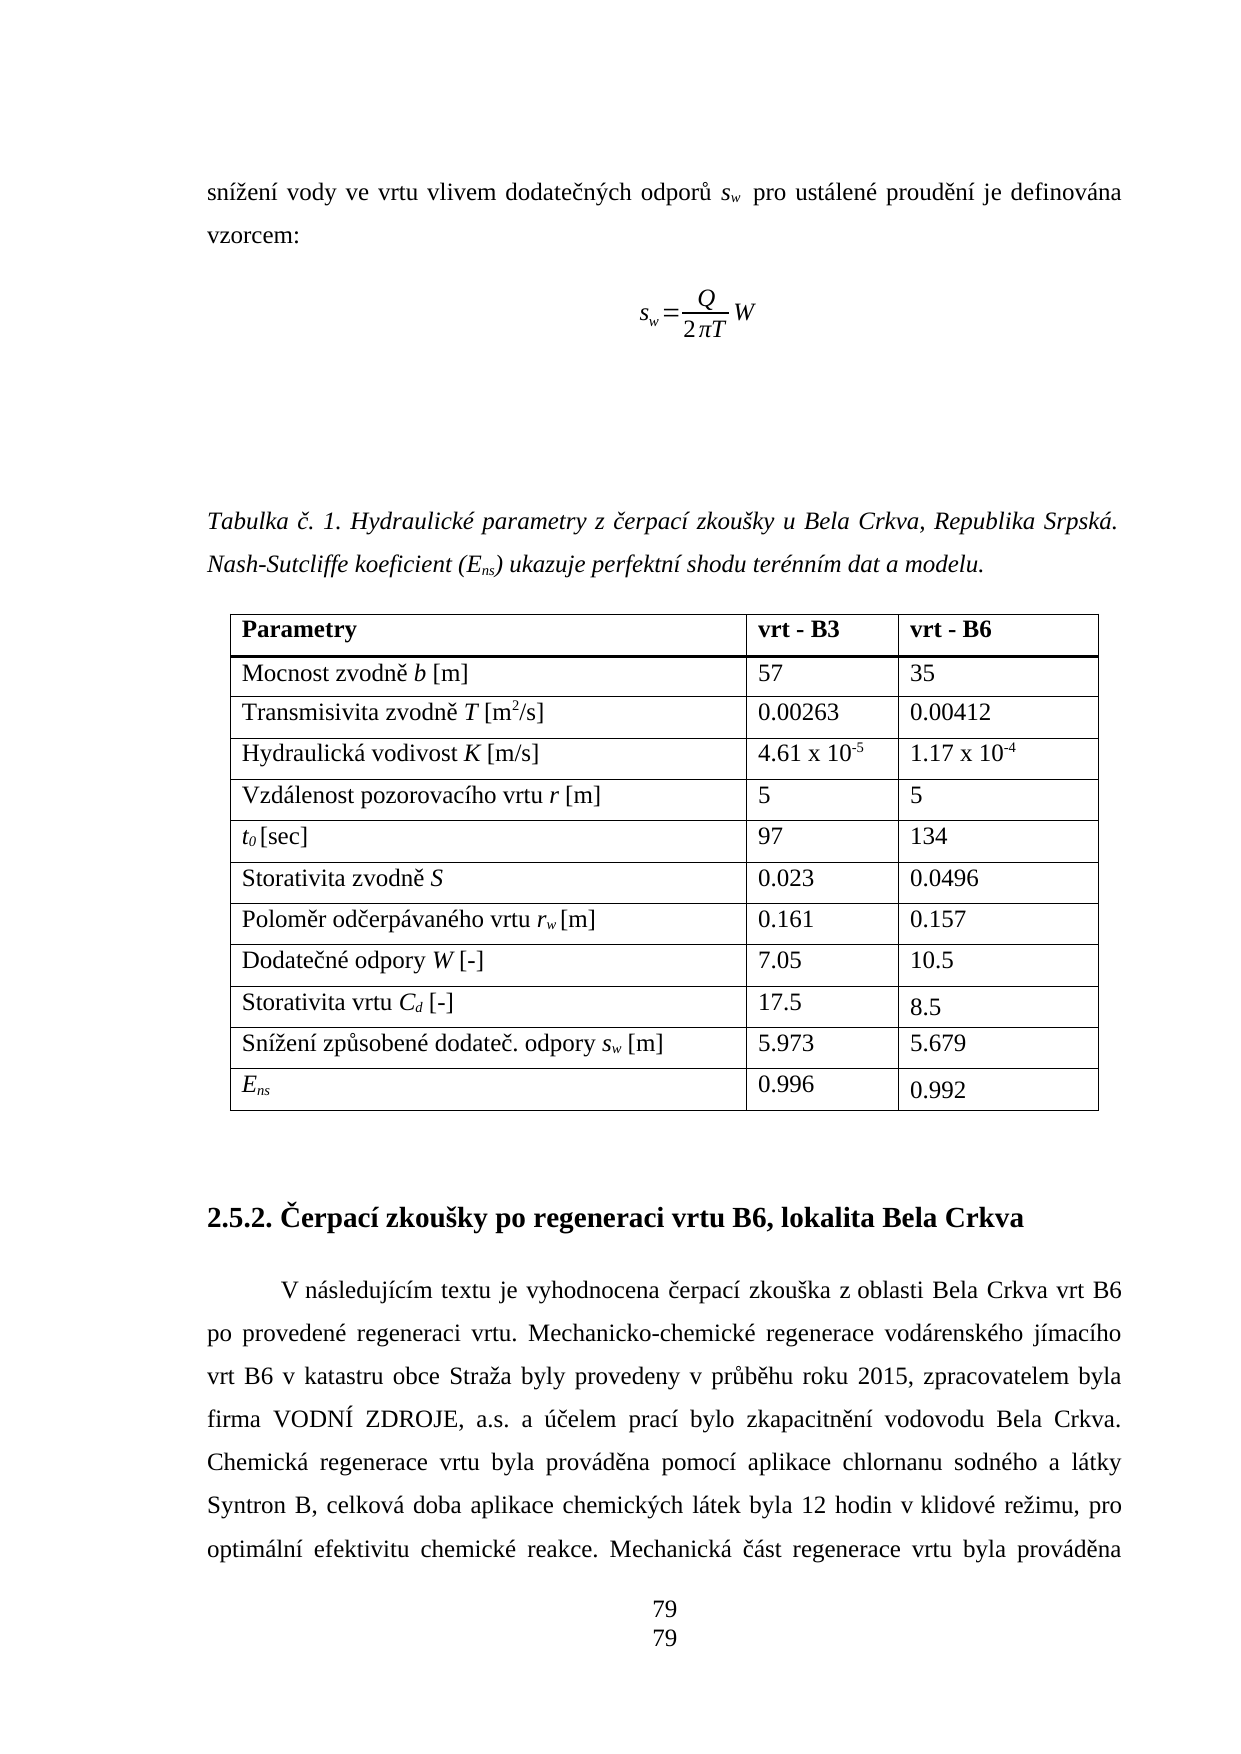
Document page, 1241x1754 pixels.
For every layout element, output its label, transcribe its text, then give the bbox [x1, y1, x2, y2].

table_cell Transmisivita zvodně T [m2/s] [231, 697, 746, 737]
table_cell t0 [sec] [231, 821, 746, 862]
table_cell Ens [231, 1069, 746, 1110]
table_cell Mocnost zvodně b [m] [231, 658, 746, 696]
table_cell 0.023 [747, 863, 898, 903]
table_cell 10.5 [899, 945, 1098, 986]
table_cell 0.161 [747, 904, 898, 944]
table_cell 5 [899, 780, 1098, 820]
table_header vrt - B3 [747, 615, 898, 655]
table_cell Snížení způsobené dodateč. odpory sw [m] [231, 1028, 746, 1068]
text Tabulka č. 1. Hydraulické parametry z čerpací zkoušky u Bela Crkva, Republika Srpská. Nash-Sutcliffe koeficient (Ens) ukazuje perfektní shodu terénním dat a modelu. [207, 506, 1122, 578]
table_cell 5 [747, 780, 898, 820]
table_cell 0.996 [747, 1069, 898, 1110]
table_header vrt - B6 [899, 615, 1098, 655]
table_cell 7.05 [747, 945, 898, 986]
table_cell 17.5 [747, 987, 898, 1027]
table_cell 97 [747, 821, 898, 862]
table_cell Vzdálenost pozorovacího vrtu r [m] [231, 780, 746, 820]
table_cell 35 [899, 658, 1098, 696]
table_cell 134 [899, 821, 1098, 862]
table_cell 0.992 [899, 1069, 1098, 1110]
table_cell 57 [747, 658, 898, 696]
table_cell 0.00263 [747, 697, 898, 737]
table_cell 1.17 x 10-4 [899, 739, 1098, 779]
table_cell 5.679 [899, 1028, 1098, 1068]
table_cell 5.973 [747, 1028, 898, 1068]
table_cell 4.61 x 10-5 [747, 739, 898, 779]
table_cell 0.157 [899, 904, 1098, 944]
table_cell Hydraulická vodivost K [m/s] [231, 739, 746, 779]
table_cell 8.5 [899, 987, 1098, 1027]
table_header Parametry [231, 615, 746, 655]
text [207, 177, 1122, 249]
table_cell 0.00412 [899, 697, 1098, 737]
table_cell Dodatečné odpory W [-] [231, 945, 746, 986]
table_cell 0.0496 [899, 863, 1098, 903]
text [207, 1275, 1122, 1562]
table_cell Storativita vrtu Cd [-] [231, 987, 746, 1027]
subtitle 2.5.2. Čerpací zkoušky po regeneraci vrtu B6, lokalita Bela Crkva [207, 1200, 1122, 1233]
table_cell Poloměr odčerpávaného vrtu rw [m] [231, 904, 746, 944]
table_cell Storativita zvodně S [231, 863, 746, 903]
